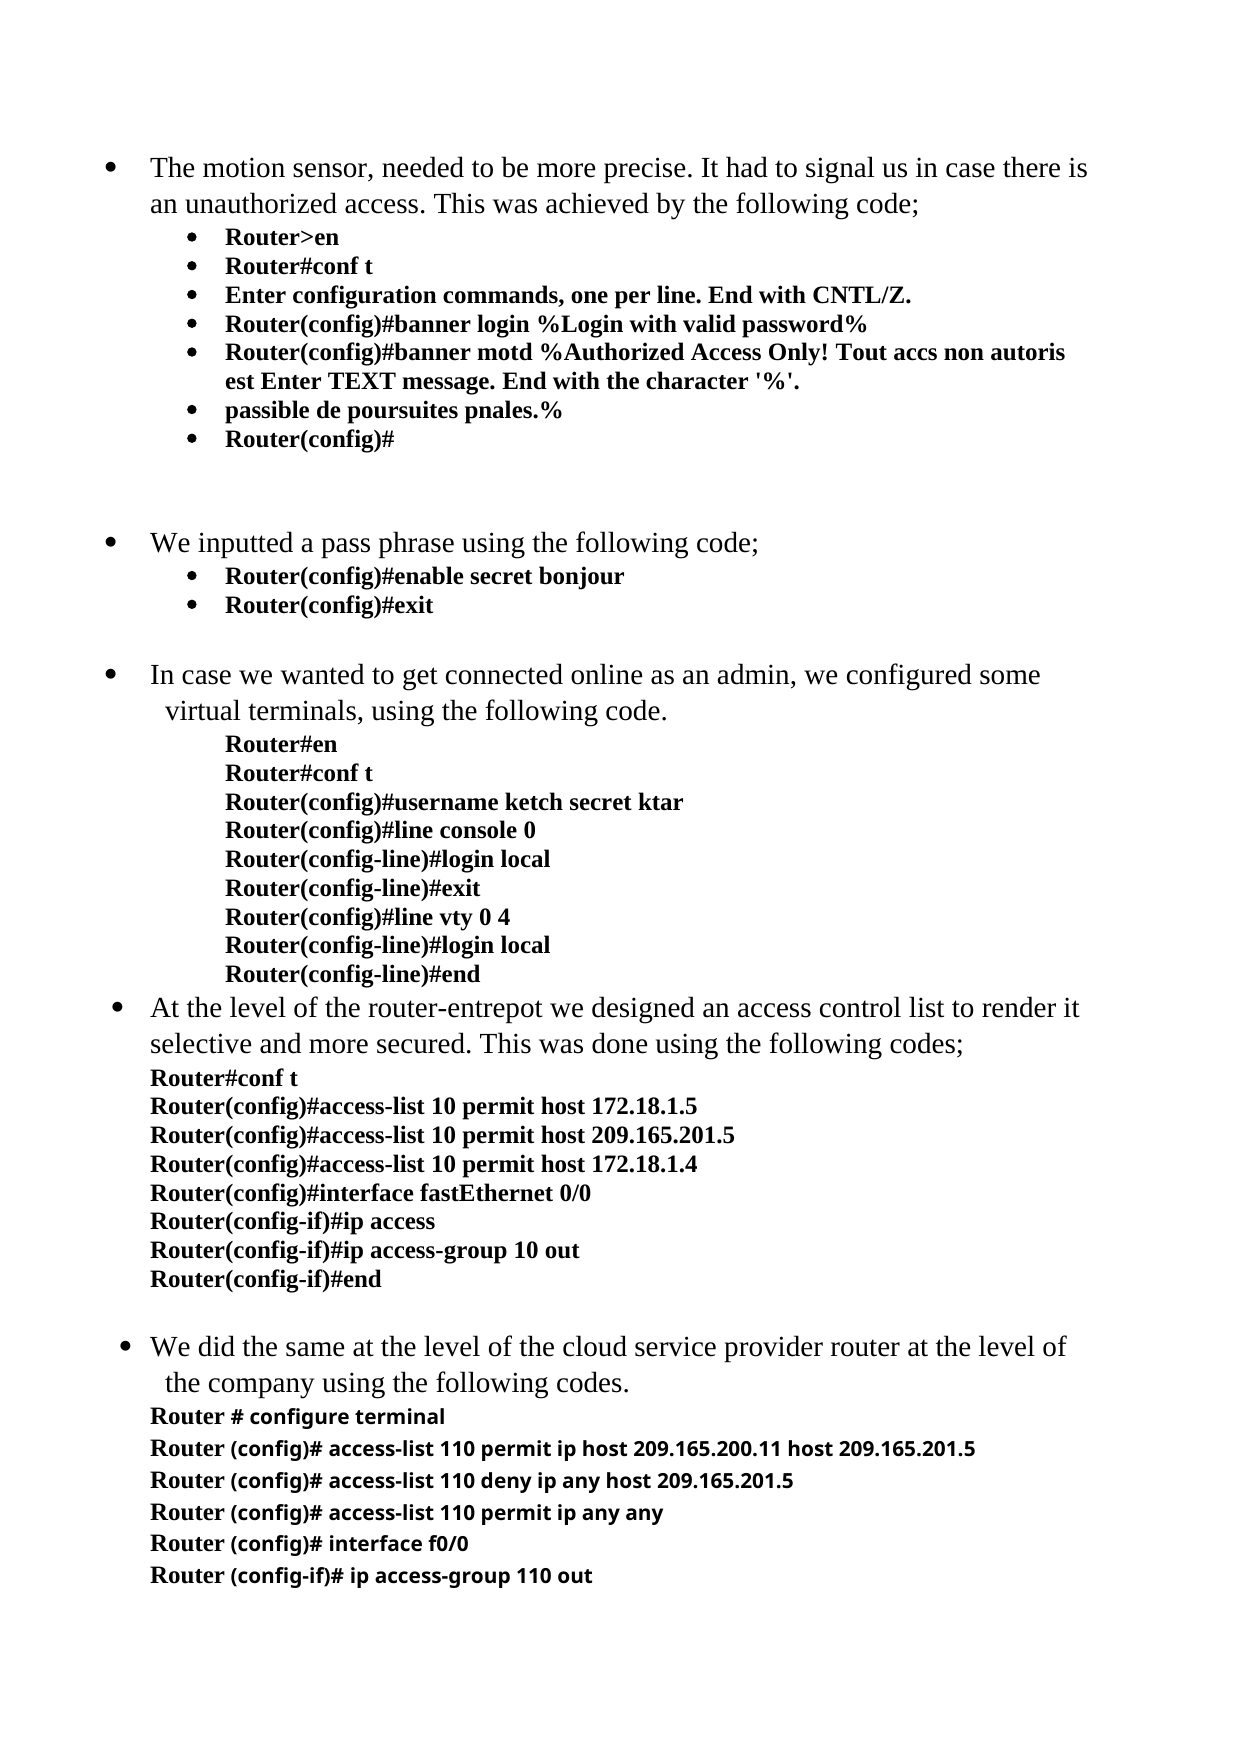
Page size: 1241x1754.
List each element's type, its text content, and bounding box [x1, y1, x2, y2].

list We inputted a pass phrase using the following code; [106, 525, 1090, 558]
text Router(config-if)#ip access-group 10 out [150, 1235, 1090, 1264]
text Router(config-if)#ip access [150, 1206, 1090, 1235]
text Router(config)#access-list 10 permit host 172.18.1.5 [150, 1091, 1090, 1120]
text Router(config-if)#end [150, 1264, 1090, 1293]
list Router#conf t [187, 251, 1090, 280]
list passible de poursuites pnales.% [187, 395, 1090, 424]
text Router(config)#access-list 10 permit host 209.165.201.5 [150, 1120, 1090, 1149]
list Router(config-line)#exit [225, 873, 1090, 902]
list We did the same at the level of the cloud service provider router at the level of the company using the following codes. [120, 1329, 1090, 1399]
list Router#en [225, 729, 1090, 758]
list Router(config-line)#login local [225, 931, 1090, 959]
text Router#conf t [150, 1063, 1090, 1091]
list Router(config)#line console 0 [225, 816, 1090, 844]
list Router(config-line)#login local [225, 844, 1090, 873]
list Router(config)#banner login %Login with valid password% [187, 309, 1090, 337]
text Router(config)#access-list 10 permit host 172.18.1.4 [150, 1149, 1090, 1178]
list Router(config)#enable secret bonjour [187, 561, 1090, 590]
list Router#conf t [225, 758, 1090, 787]
list Router(config)#exit [187, 590, 1090, 618]
list Router>en [187, 222, 1090, 251]
list Router(config)#username ketch secret ktar [225, 787, 1090, 816]
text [150, 1401, 1090, 1589]
list Router(config)# [187, 424, 1090, 452]
list The motion sensor, needed to be more precise. It had to signal us in case there is an unauthorized access. This was achieved by the following code; [106, 150, 1090, 220]
list Router(config)#line vty 0 4 [225, 902, 1090, 931]
list Enter configuration commands, one per line. End with CNTL/Z. [187, 280, 1090, 309]
list Router(config-line)#end [225, 959, 1090, 988]
list At the level of the router-entrepot we designed an access control list to render it selective and more secured. This was done using the following codes; [112, 990, 1090, 1060]
list In case we wanted to get connected online as an admin, we configured some virtual terminals, using the following code. [106, 657, 1090, 727]
list Router(config)#banner motd %Authorized Access Only! Tout accs non autoris est Enter TEXT message. End with the character '%'. [187, 337, 1090, 395]
text Router(config)#interface fastEthernet 0/0 [150, 1178, 1090, 1206]
